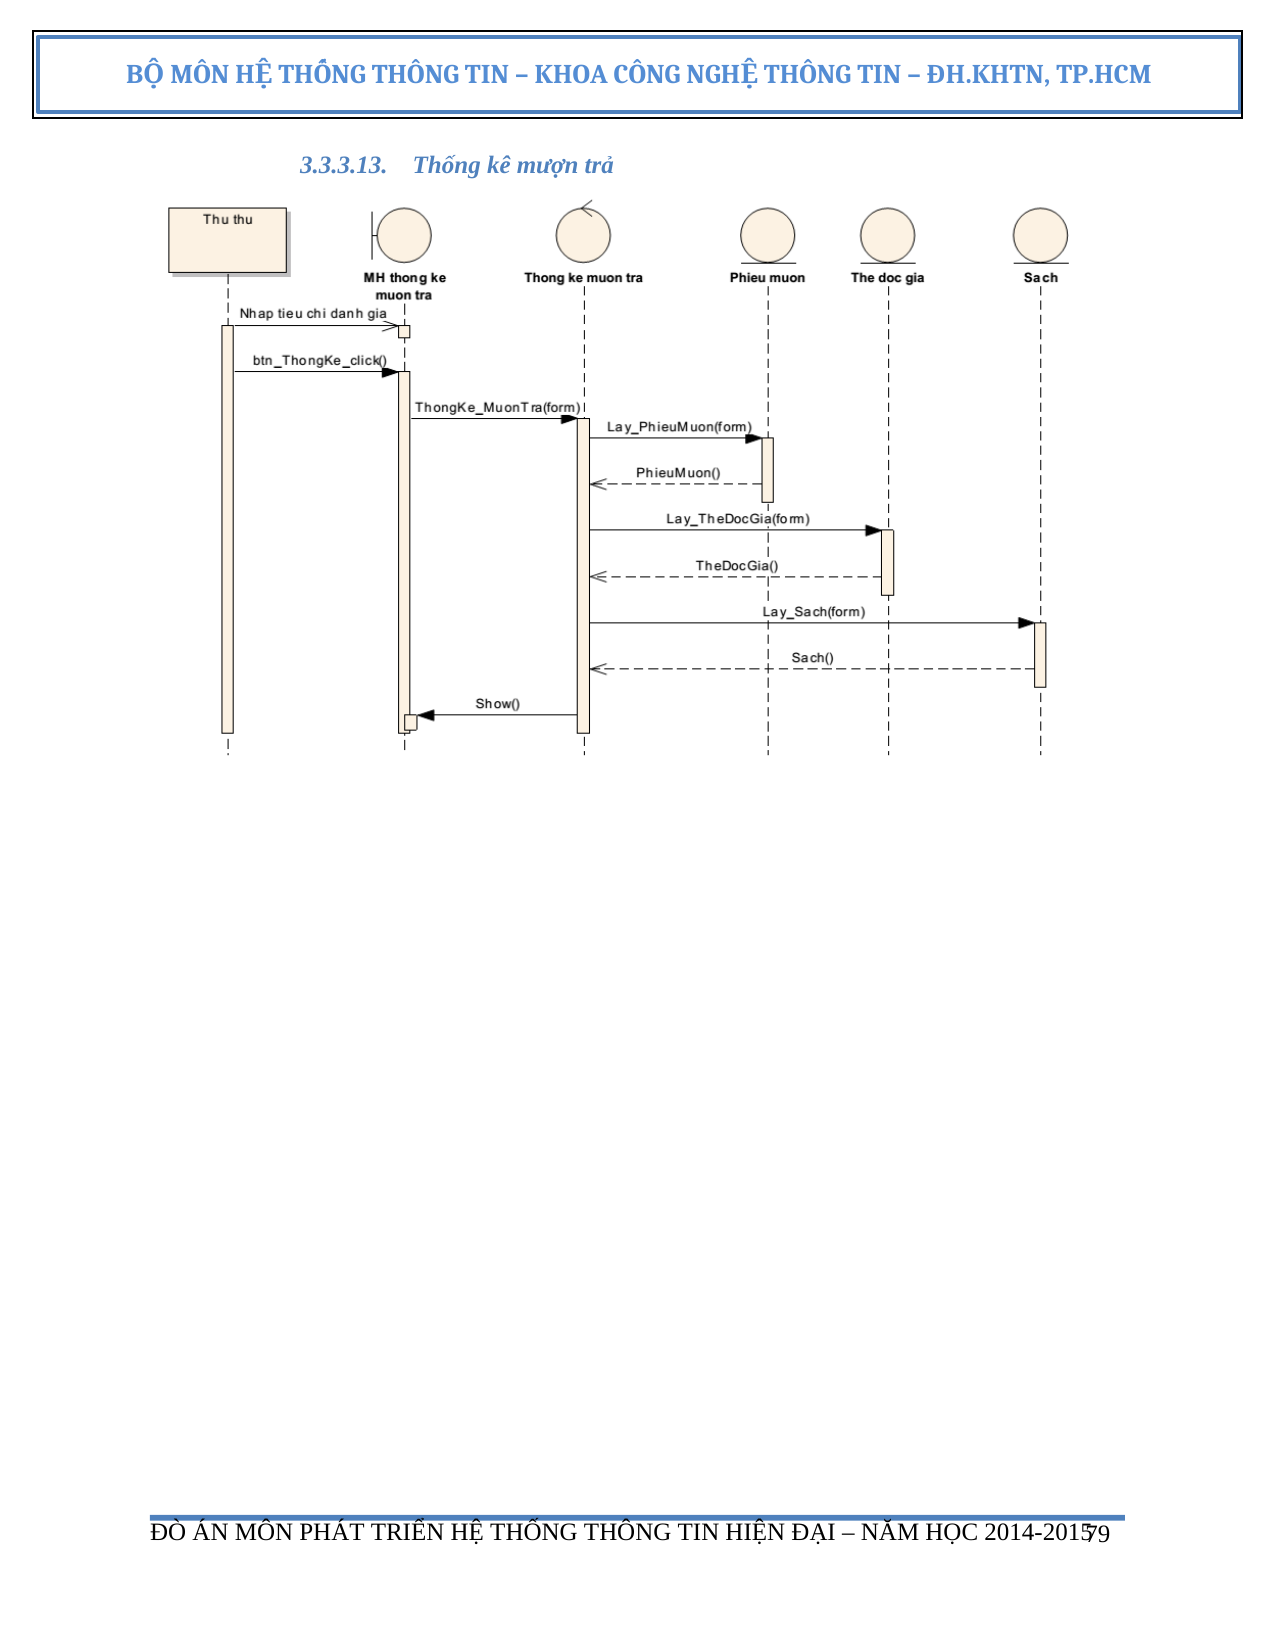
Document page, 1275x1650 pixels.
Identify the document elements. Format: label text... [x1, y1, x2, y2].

subtitle Thống kê mượn trả [300, 150, 1125, 179]
picture [150, 183, 1125, 793]
